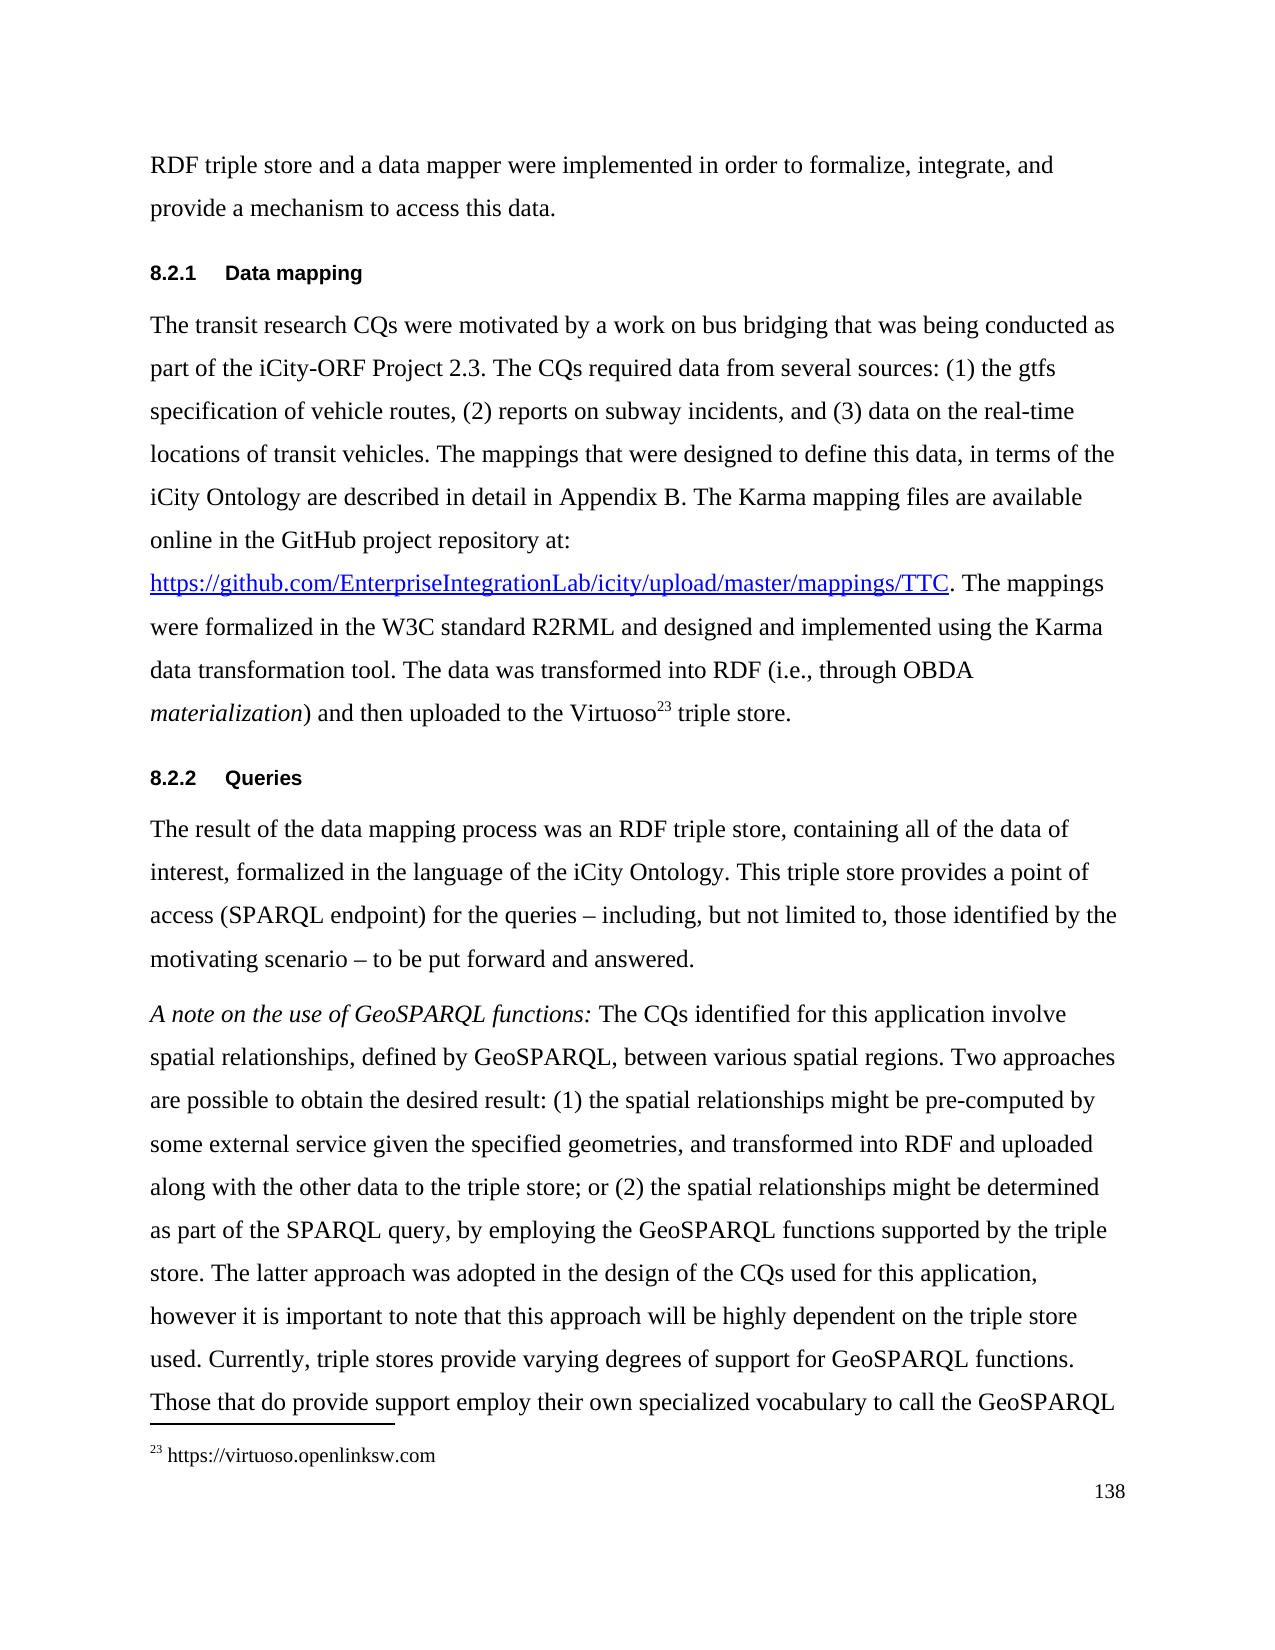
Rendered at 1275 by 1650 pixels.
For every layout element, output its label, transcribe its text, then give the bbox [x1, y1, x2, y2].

subtitle Data mapping [150, 261, 1125, 285]
text The transit research CQs were motivated by a work on bus bridging that was being conducted as part of the iCity-ORF Project 2.3. The CQs required data from several sources: (1) the gtfs specification of vehicle routes, (2) reports on subway incidents, and (3) data on the real-time locations of transit vehicles. The mappings that were designed to define this data, in terms of the iCity Ontology are described in detail in Appendix B. The Karma mapping files are available online in the GitHub project repository at: https://github.com/EnterpriseIntegrationLab/icity/upload/master/mappings/TTC. The mappings were formalized in the W3C standard R2RML and designed and implemented using the Karma data transformation tool. The data was transformed into RDF (i.e., through OBDA materialization) and then uploaded to the Virtuoso triple store. [150, 310, 1125, 727]
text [150, 999, 1125, 1416]
subtitle Queries [150, 766, 1125, 790]
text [150, 150, 1125, 222]
text The result of the data mapping process was an RDF triple store, containing all of the data of interest, formalized in the language of the iCity Ontology. This triple store provides a point of access (SPARQL endpoint) for the queries – including, but not limited to, those identified by the motivating scenario – to be put forward and answered. [150, 814, 1125, 972]
